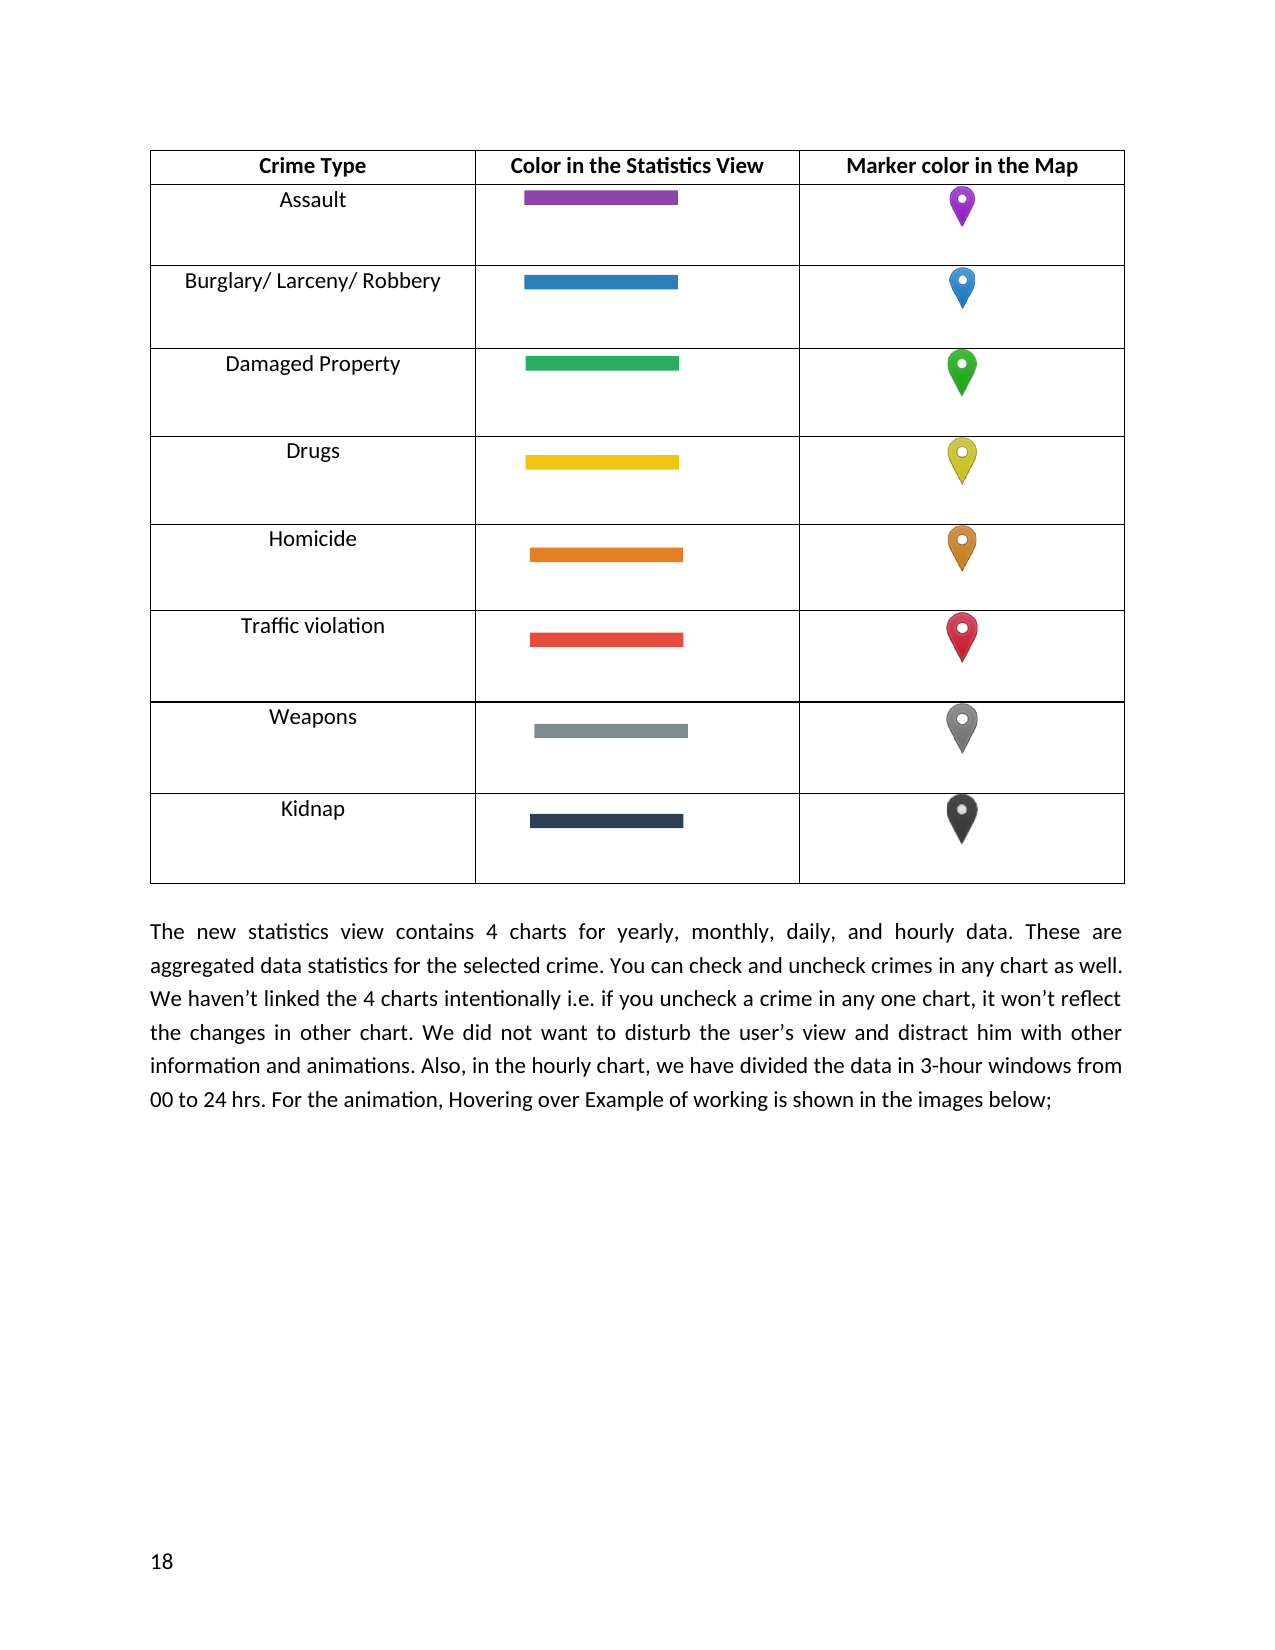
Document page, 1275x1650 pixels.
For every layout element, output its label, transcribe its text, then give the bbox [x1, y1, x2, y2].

table_header Marker color in the Map [800, 151, 1124, 184]
table_header Crime Type [151, 151, 475, 184]
table_cell Traffic violation [151, 611, 475, 701]
table_cell Drugs [151, 437, 475, 523]
table_cell [476, 185, 799, 265]
table_cell [476, 437, 799, 523]
table_header Color in the Statistics View [476, 151, 799, 184]
picture [946, 611, 978, 663]
picture [947, 348, 977, 397]
picture [946, 702, 978, 754]
table_cell [476, 349, 799, 436]
table_cell Homicide [151, 525, 475, 610]
table_cell [800, 185, 1124, 265]
picture [947, 436, 977, 485]
table_cell [800, 611, 1124, 701]
table_cell [800, 525, 1124, 610]
table_cell [800, 703, 1124, 793]
table_cell Assault [151, 185, 475, 265]
picture [949, 185, 975, 227]
table_cell [476, 266, 799, 348]
table_cell [476, 525, 799, 610]
table_cell [476, 611, 799, 701]
picture [949, 266, 976, 309]
table_cell [800, 266, 1124, 348]
table_cell [800, 794, 1124, 883]
picture [946, 793, 978, 845]
table_cell [800, 437, 1124, 523]
picture [947, 524, 977, 572]
table_cell Weapons [151, 703, 475, 793]
table_cell [476, 794, 799, 883]
table_cell Damaged Property [151, 349, 475, 436]
table_cell [476, 703, 799, 793]
table_cell [800, 349, 1124, 436]
table_cell Kidnap [151, 794, 475, 883]
table_cell Burglary/ Larceny/ Robbery [151, 266, 475, 348]
text The new statistics view contains 4 charts for yearly, monthly, daily, and hourly data. These are aggregated data statistics for the selected crime. You can check and uncheck crimes in any chart as well. We haven’t linked the 4 charts intentionally i.e. if you uncheck a crime in any one chart, it won’t reflect the changes in other chart. We did not want to disturb the user’s view and distract him with other information and animations. Also, in the hourly chart, we have divided the data in 3-hour windows from 00 to 24 hrs. For the animation, Hovering over Example of working is shown in the images below; [150, 884, 1125, 1113]
